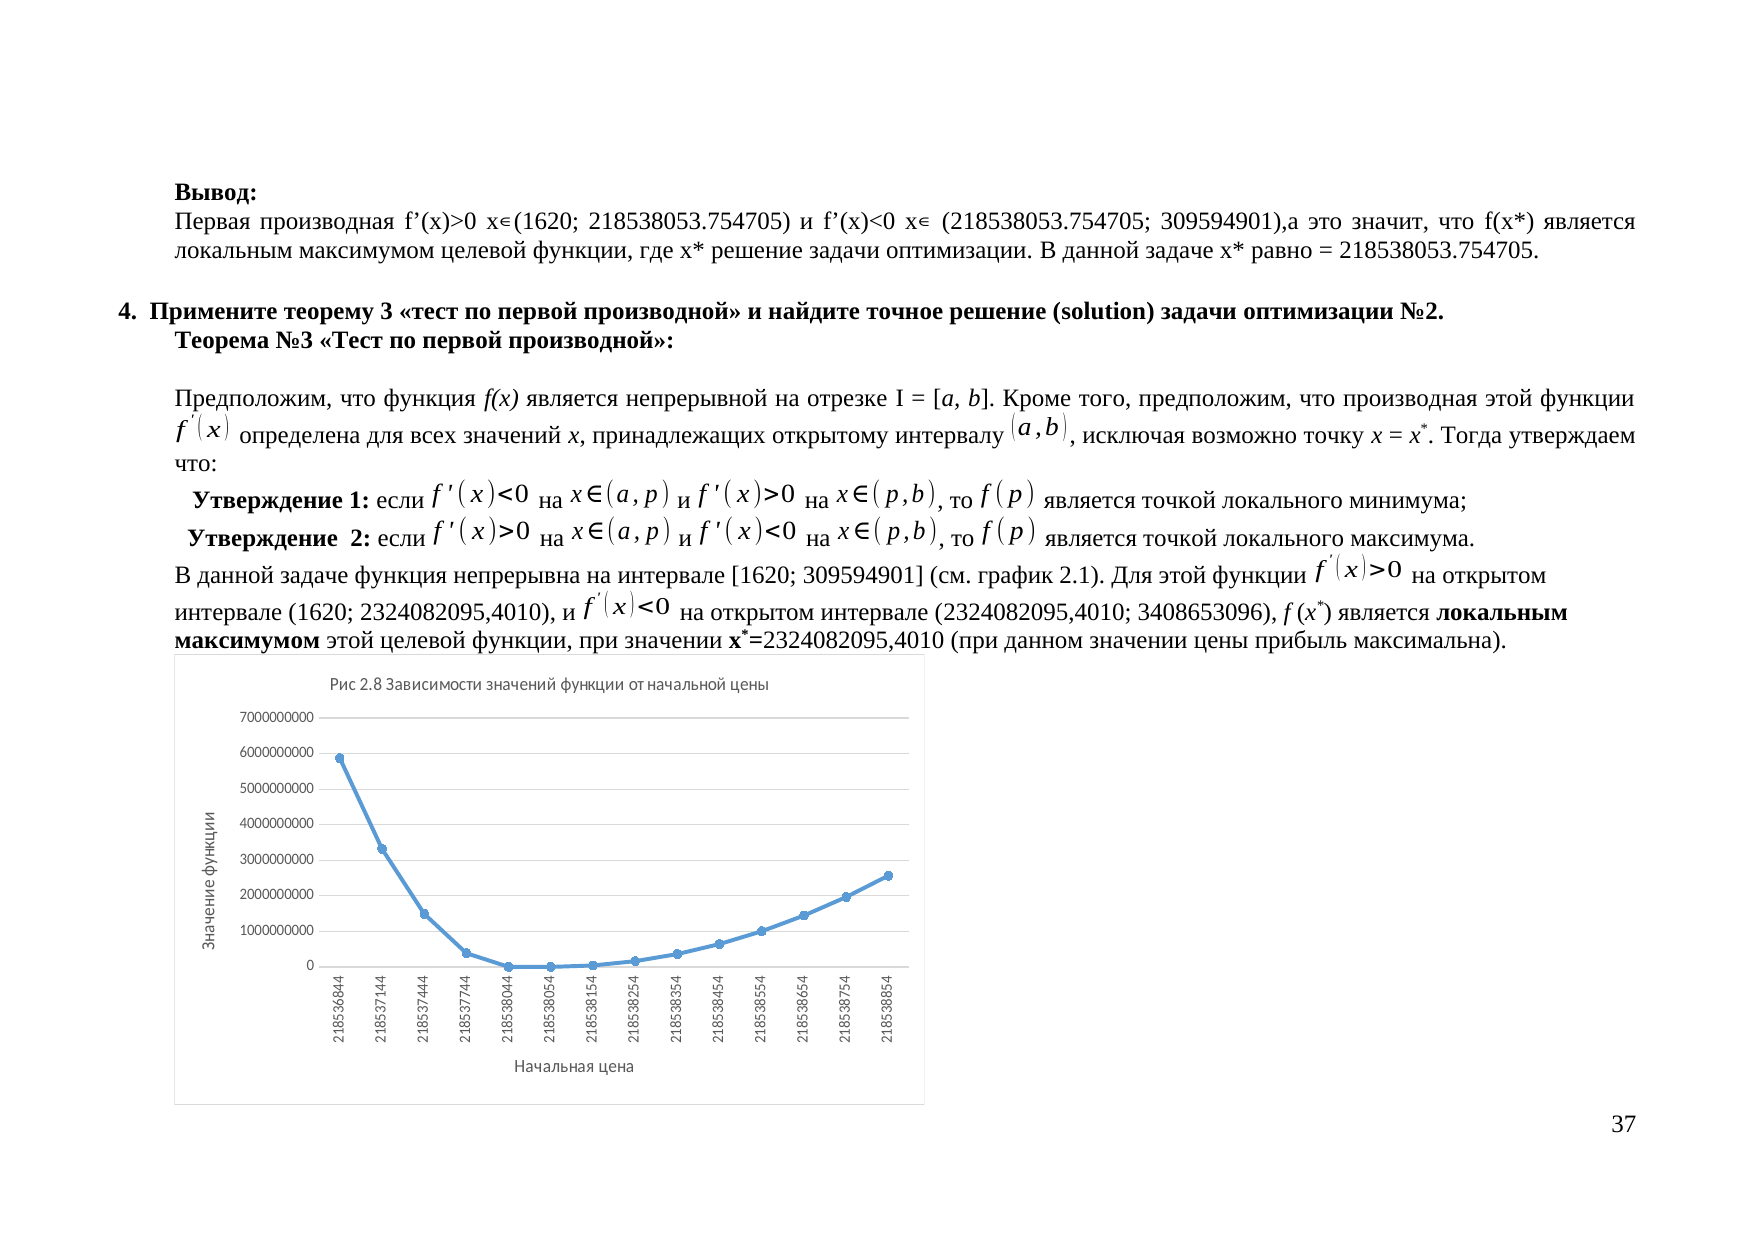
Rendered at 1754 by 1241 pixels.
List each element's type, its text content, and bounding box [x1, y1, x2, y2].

text Утверждение 1: если на и на , то является точкой локального минимума; [118, 477, 1636, 514]
text Первая производная f’(x)>0 x(1620; 218538053.754705) и f’(x)<0 x (218538053.754705; 309594901),а это значит, что f(х*) является локальным максимумом целевой функции, где х* решение задачи оптимизации. В данной задаче х* равно = 218538053.754705. [174, 206, 1636, 263]
text Теорема №3 «Тест по первой производной»: [174, 325, 1636, 354]
text Вывод: [174, 177, 1636, 206]
subtitle 4. Примените теорему 3 «тест по первой производной» и найдите точное решение (solution) задачи оптимизации №2. [118, 296, 1636, 325]
text В данной задаче функция непрерывна на интервале [1620; 309594901] (см. график 2.1). Для этой функции на открытом интервале (1620; 2324082095,4010), и на открытом интервале (2324082095,4010; 3408653096), f (x*) является локальным максимумом этой целевой функции, при значении х*=2324082095,4010 (при данном значении цены прибыль максимальна). [174, 551, 1636, 654]
text Предположим, что функция f(x) является непрерывной на отрезке I = [a, b]. Кроме того, предположим, что производная этой функции определена для всех значений x, принадлежащих открытому интервалу , исключая возможно точку x = x*. Тогда утверждаем что: [174, 383, 1636, 477]
text Утверждение 2: если на и на , то является точкой локального максимума. [137, 514, 1636, 551]
